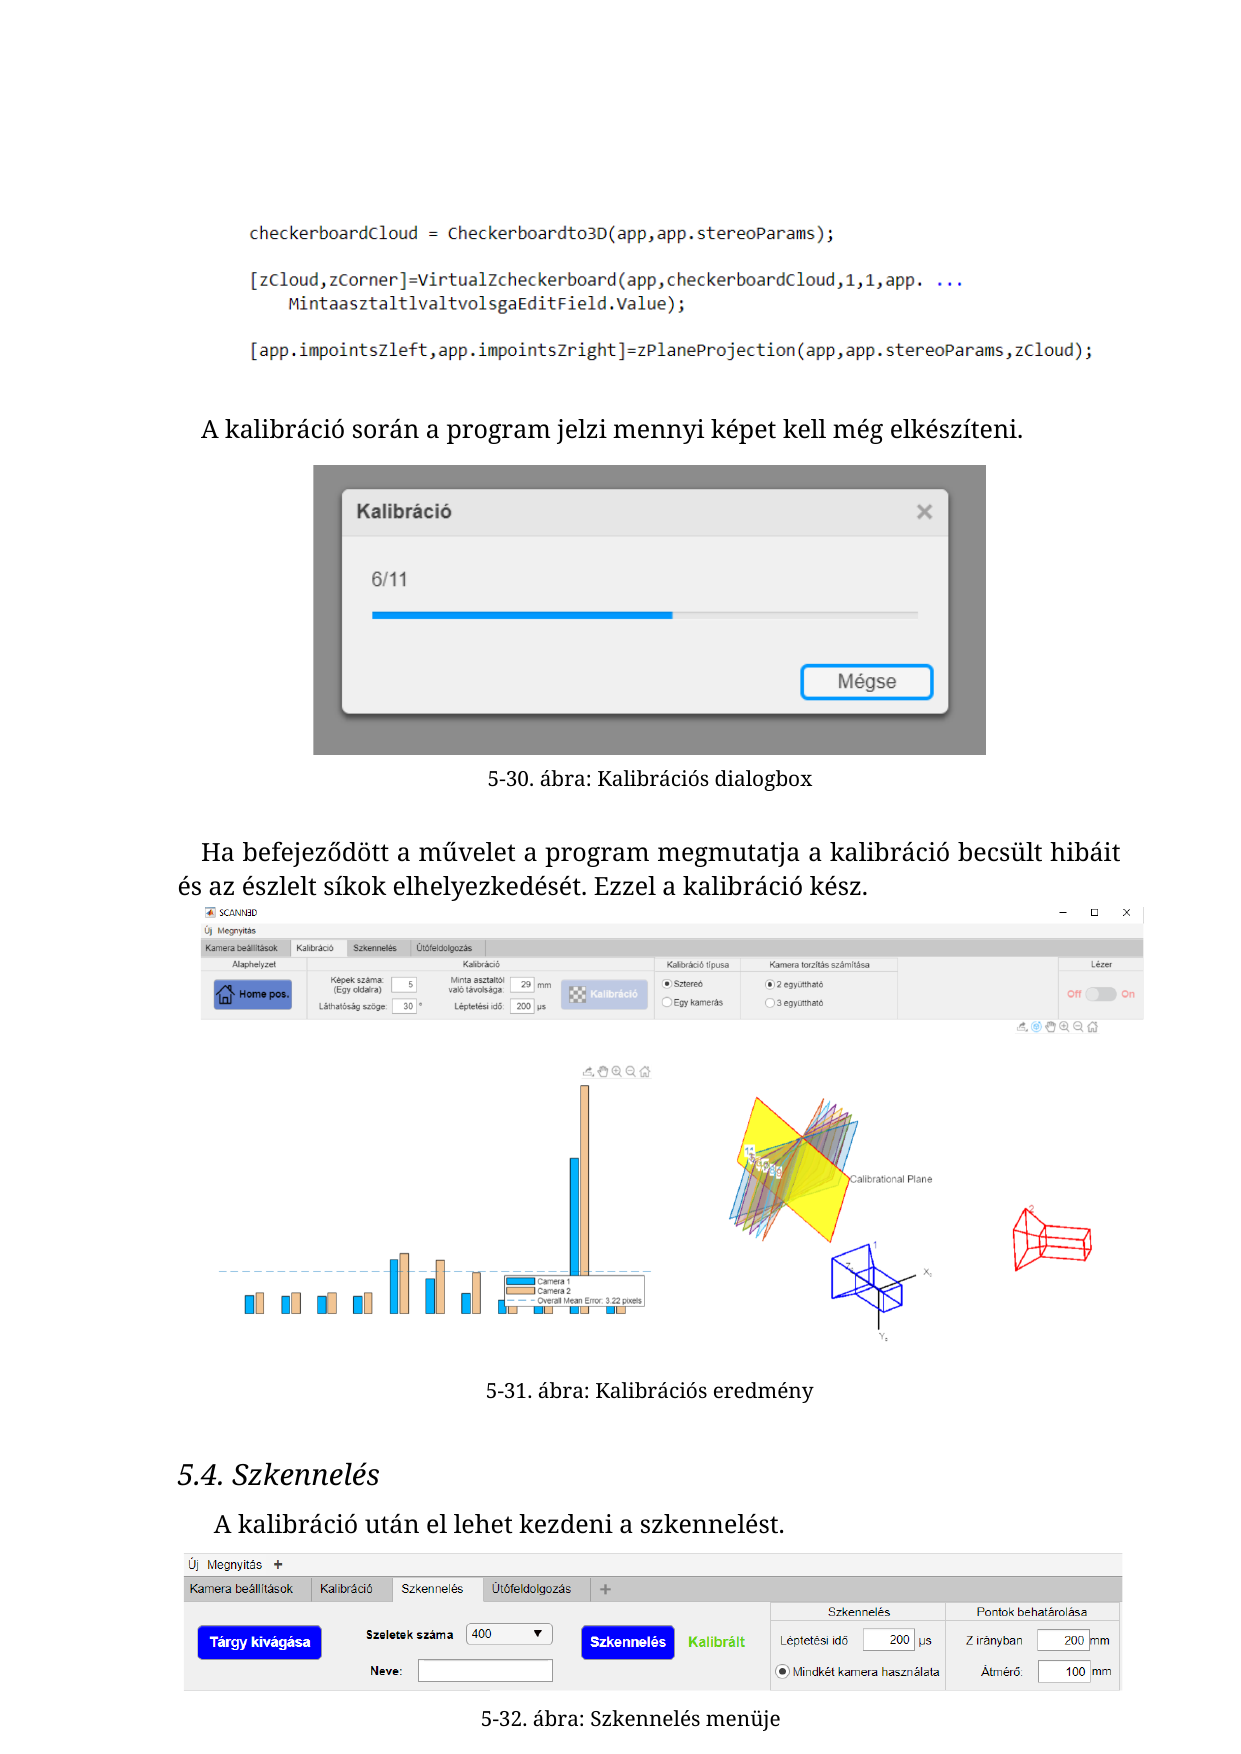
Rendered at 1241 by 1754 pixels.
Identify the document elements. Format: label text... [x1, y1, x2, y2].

text A kalibráció után el lehet kezdeni a szkennelést. [177, 1507, 1122, 1541]
subtitle Szkennelés [177, 1454, 1122, 1494]
picture [200, 186, 1146, 370]
text Ha befejeződött a művelet a program megmutatja a kalibráció becsült hibáit és az észlelt síkok elhelyezkedését. Ezzel a kalibráció kész. [177, 835, 1122, 903]
picture [313, 465, 986, 755]
picture [183, 1553, 1123, 1691]
text A kalibráció során a program jelzi mennyi képet kell még elkészíteni. [177, 412, 1122, 446]
picture [200, 907, 1144, 1372]
